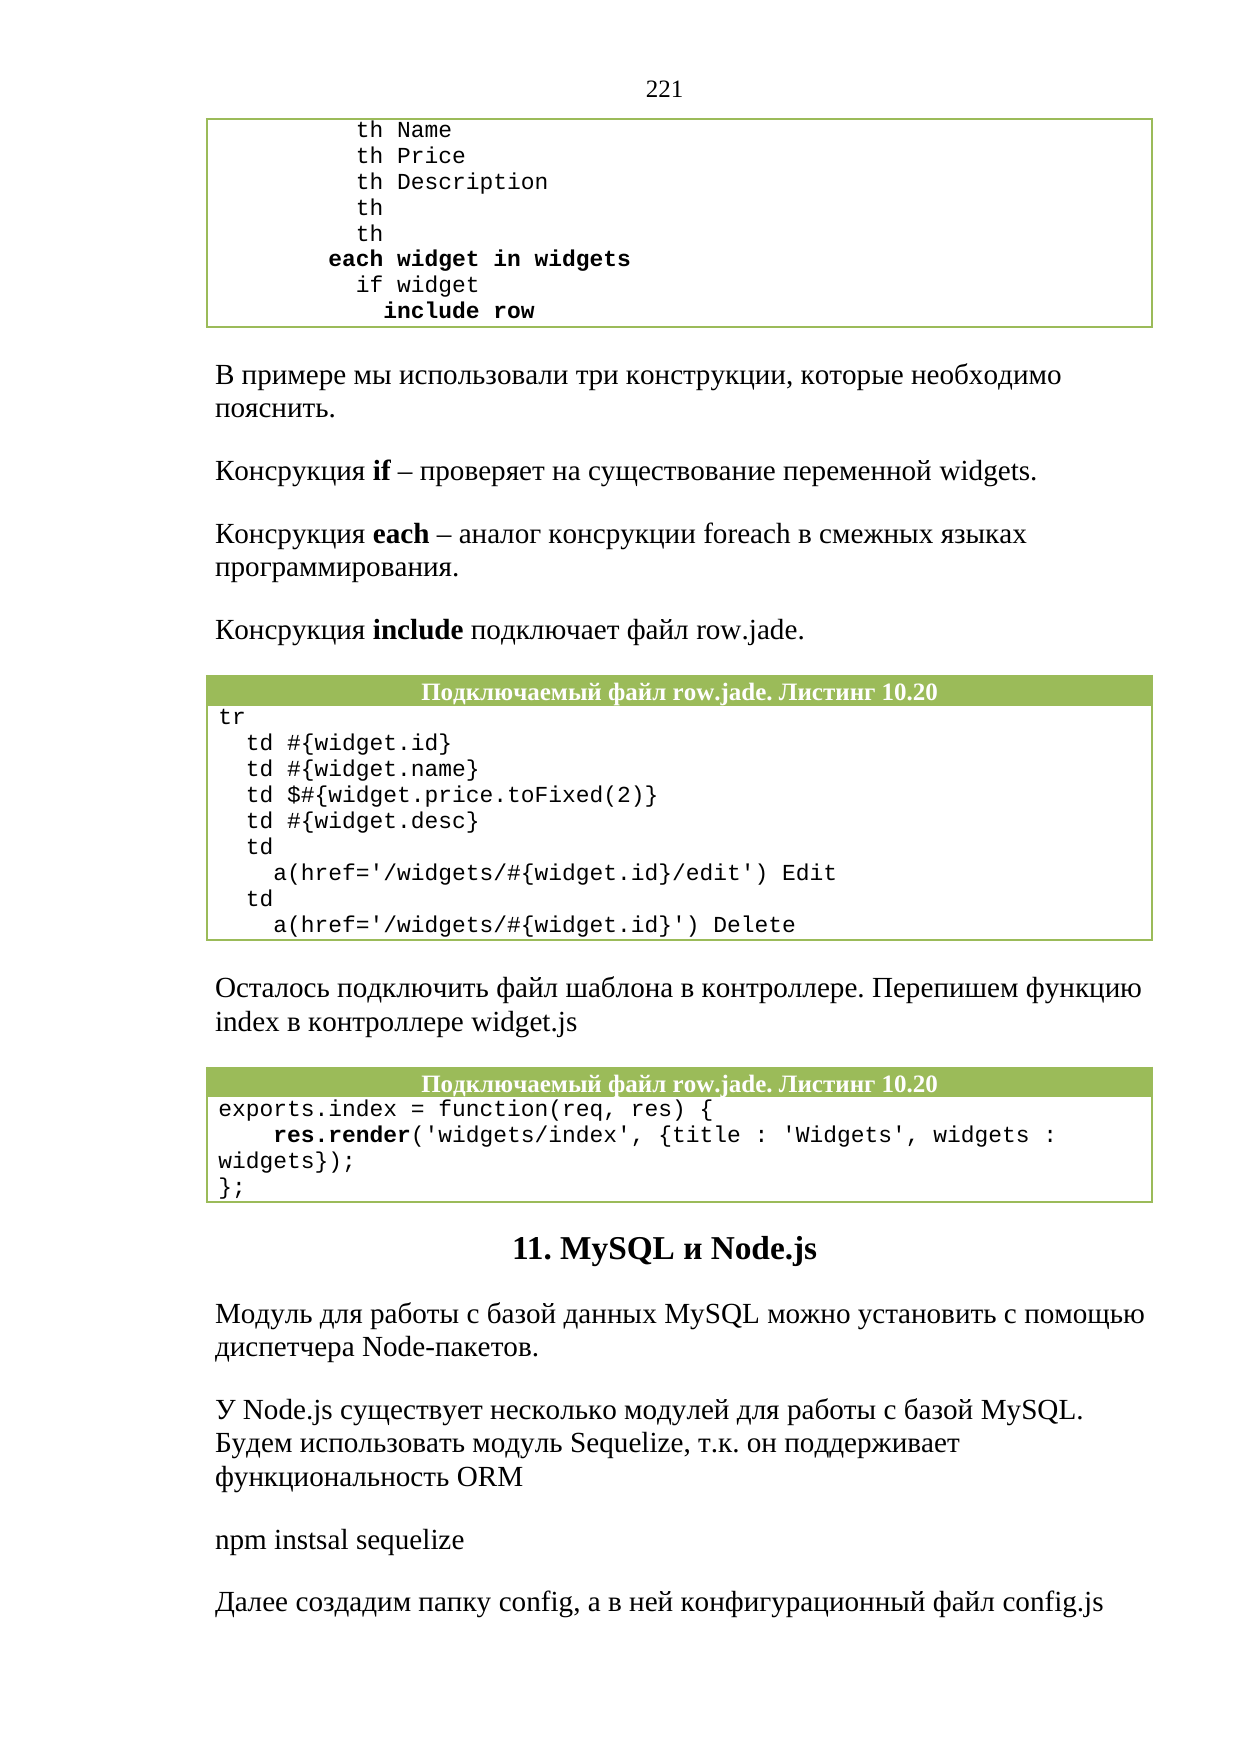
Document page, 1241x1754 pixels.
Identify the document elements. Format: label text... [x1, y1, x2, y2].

table_header Подключаемый файл row.jade. Листинг 10.20 [208, 1069, 1151, 1097]
table_cell exports.index = function(req, res) { res.render('widgets/index', {title : 'Widgets', widgets : widgets}); }; [208, 1098, 1151, 1201]
text Далее создадим папку config, а в ней конфигурационный файл config.js [215, 1584, 1152, 1618]
text Консрукция include подключает файл row.jade. [215, 612, 1152, 646]
subtitle 11. MySQL и Node.js [177, 1228, 1152, 1267]
text У Node.js существует несколько модулей для работы с базой MySQL. Будем использовать модуль Sequelize, т.к. он поддерживает функциональность ORM [215, 1392, 1152, 1493]
table_cell tr td #{widget.id} td #{widget.name} td $#{widget.price.toFixed(2)} td #{widget.desc} td a(href='/widgets/#{widget.id}/edit') Edit td a(href='/widgets/#{widget.id}') Delete [208, 706, 1151, 939]
text В примере мы использовали три конструкции, которые необходимо пояснить. [215, 357, 1152, 424]
text npm instsal sequelize [215, 1522, 1152, 1555]
text Консрукция each – аналог консрукции foreach в смежных языках программирования. [215, 516, 1152, 583]
text Осталось подключить файл шаблона в контроллере. Перепишем функцию index в контроллере widget.js [215, 970, 1152, 1037]
text Консрукция if – проверяет на существование переменной widgets. [215, 453, 1152, 487]
text Модуль для работы с базой данных MySQL можно установить с помощью диспетчера Node-пакетов. [215, 1296, 1152, 1363]
table_header Подключаемый файл row.jade. Листинг 10.20 [208, 677, 1151, 706]
